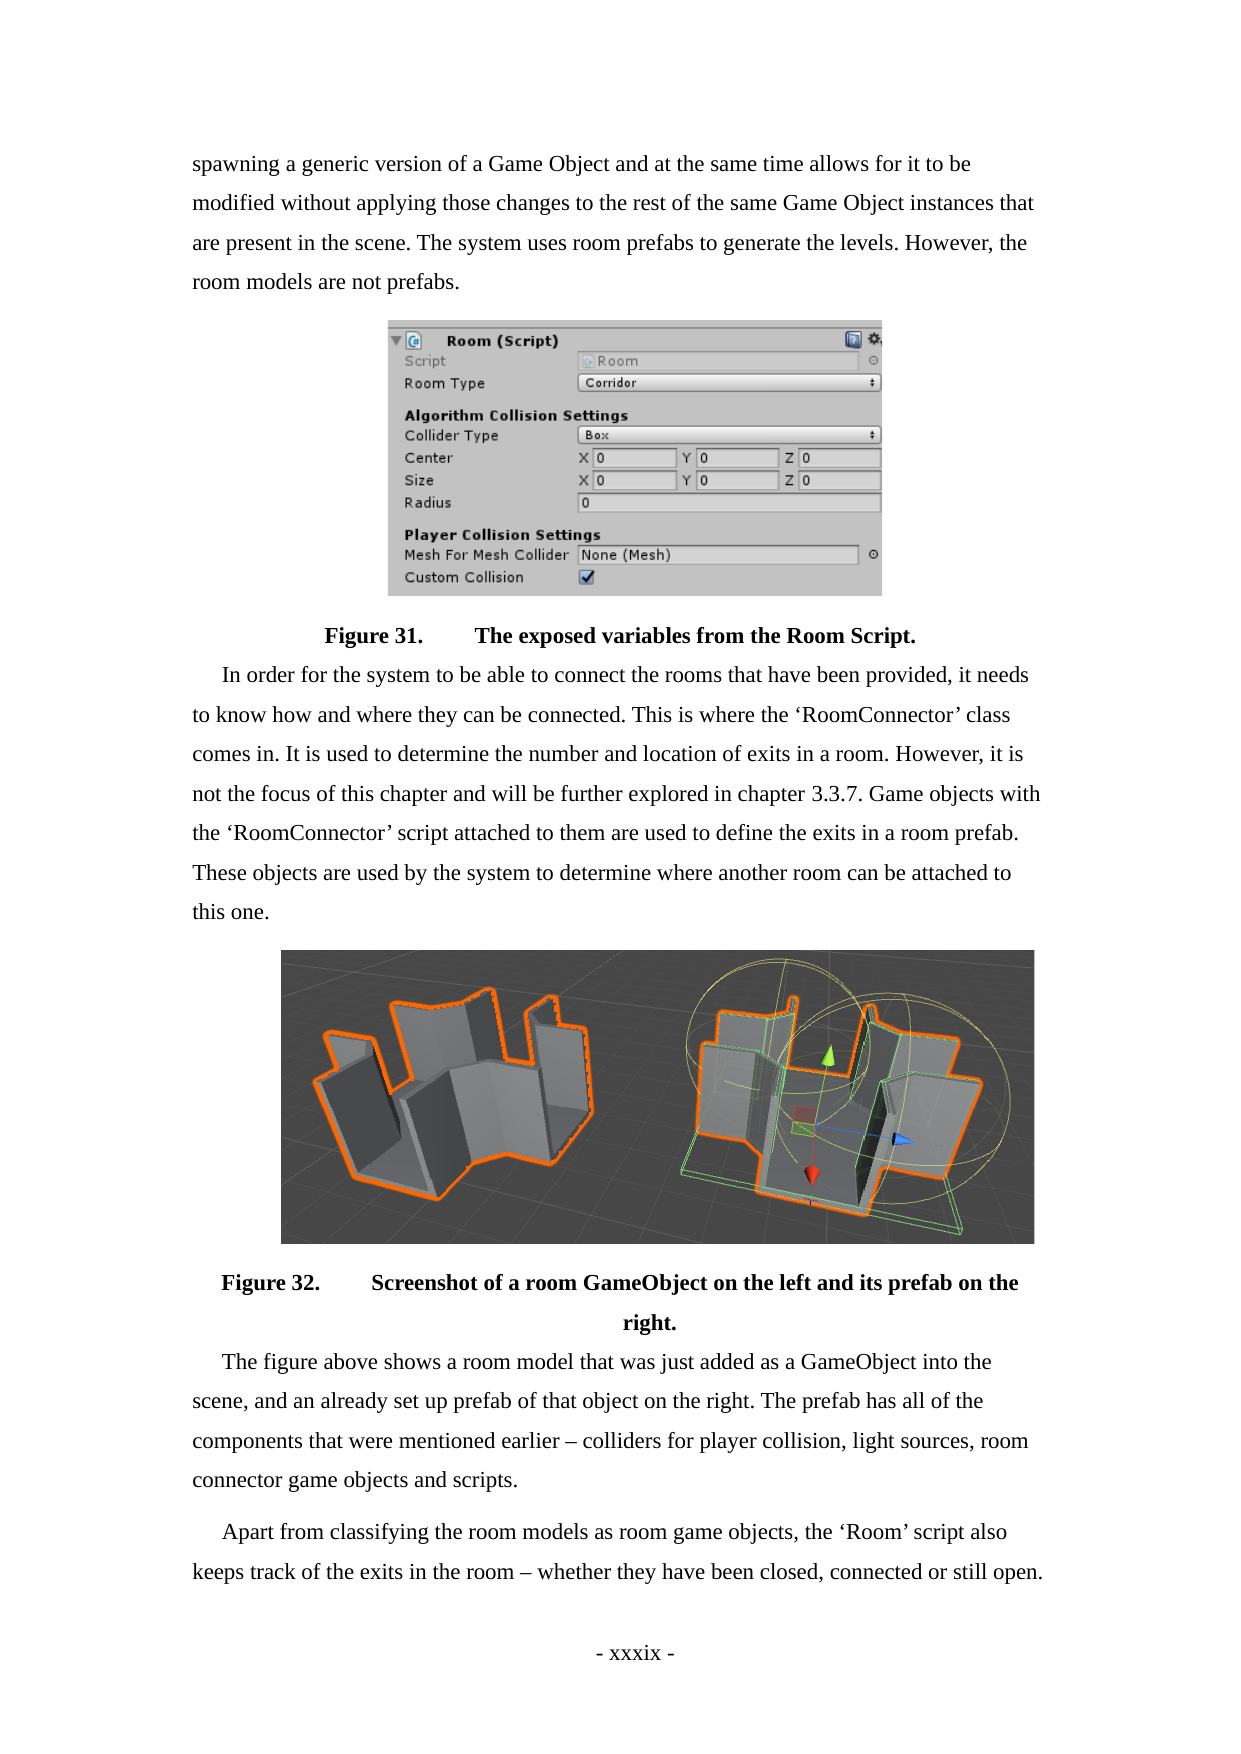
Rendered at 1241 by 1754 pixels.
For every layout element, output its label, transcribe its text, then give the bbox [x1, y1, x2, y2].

text The exposed variables from the Room Script. [192, 622, 1048, 648]
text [192, 150, 1048, 295]
text The figure above shows a room model that was just added as a GameObject into the scene, and an already set up prefab of that object on the right. The prefab has all of the components that were mentioned earlier – colliders for player collision, light sources, room connector game objects and scripts. [192, 1348, 1048, 1493]
picture [281, 950, 1035, 1244]
text In order for the system to be able to connect the rooms that have been provided, it needs to know how and where they can be connected. This is where the ‘RoomConnector’ class comes in. It is used to determine the number and location of exits in a room. However, it is not the focus of this chapter and will be further explored in chapter 3.3.6. Game objects with the ‘RoomConnector’ script attached to them are used to define the exits in a room prefab. These objects are used by the system to determine where another room can be attached to this one. [192, 661, 1048, 924]
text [192, 1518, 1048, 1584]
picture [387, 320, 883, 596]
text Screenshot of a room GameObject on the left and its prefab on the right. [192, 1269, 1048, 1335]
